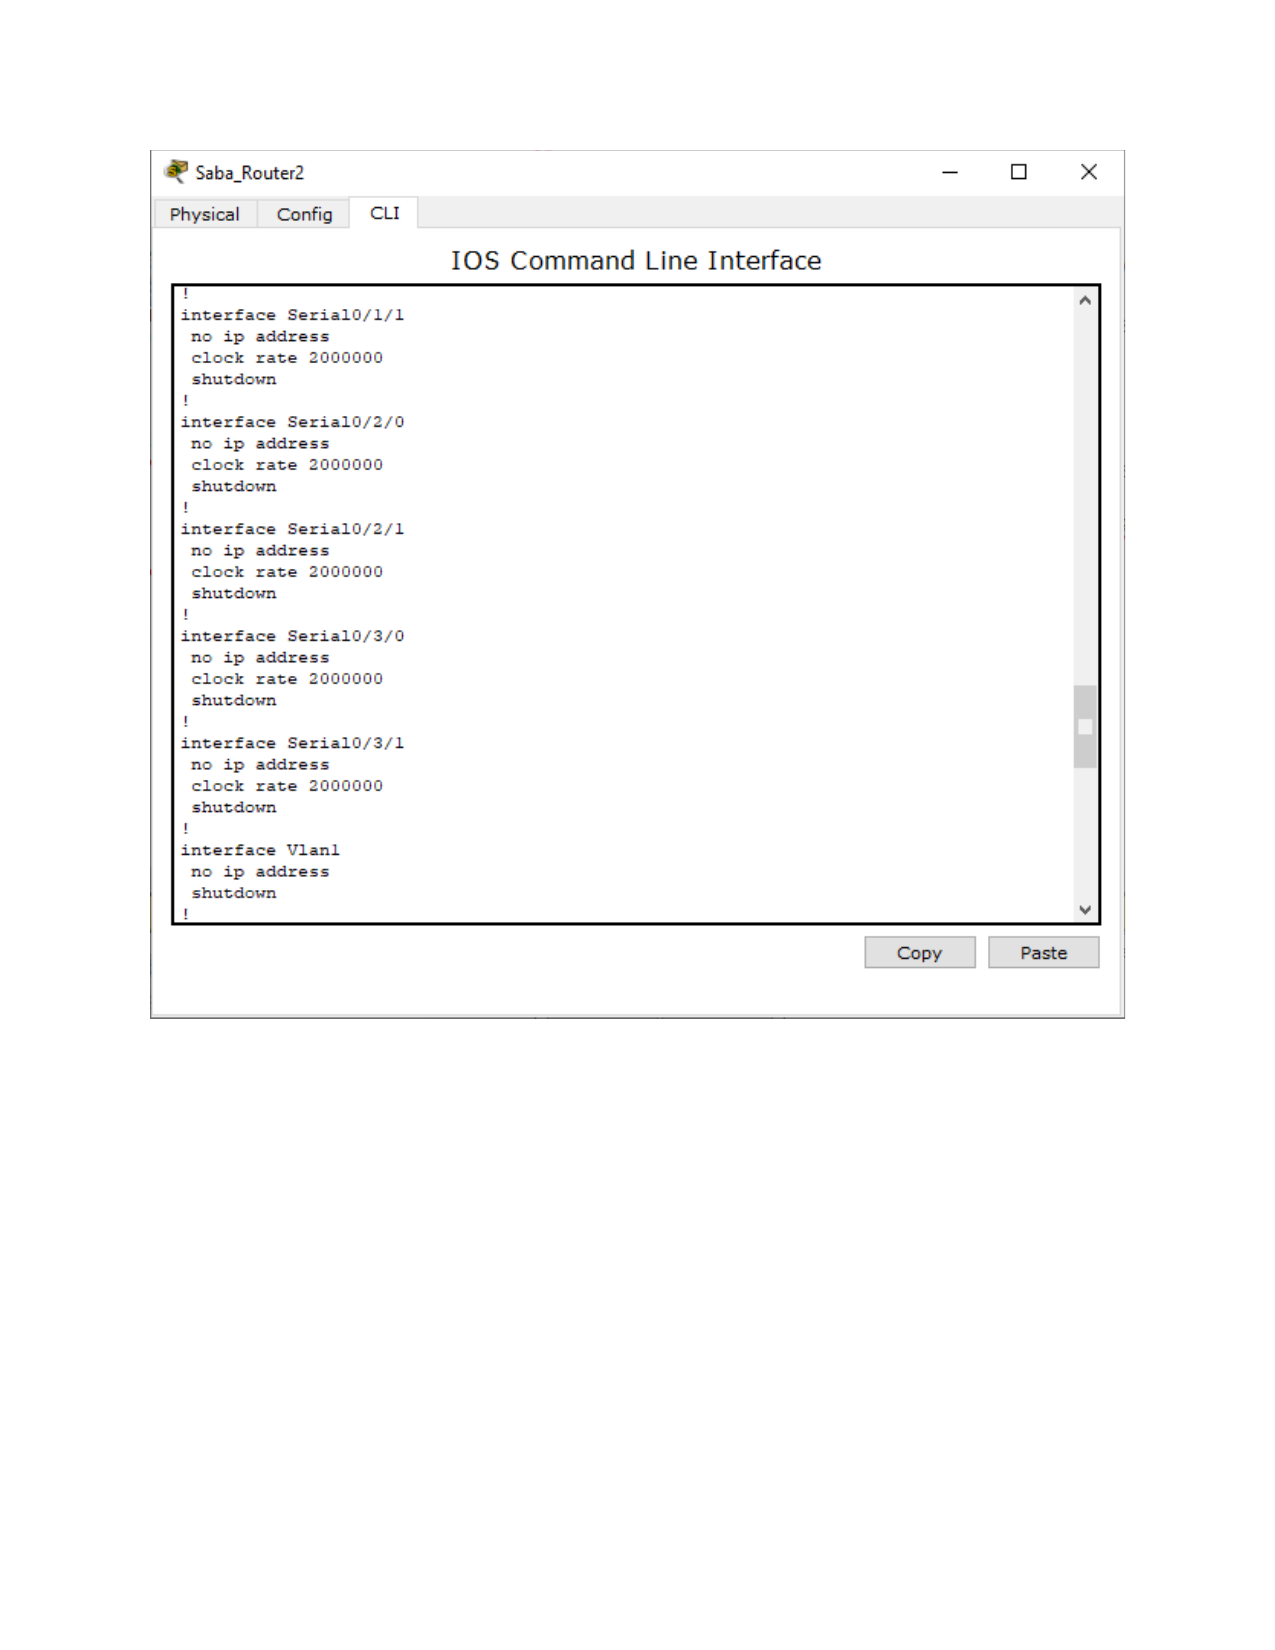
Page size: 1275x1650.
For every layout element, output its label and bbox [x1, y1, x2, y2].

picture [150, 150, 1125, 1019]
